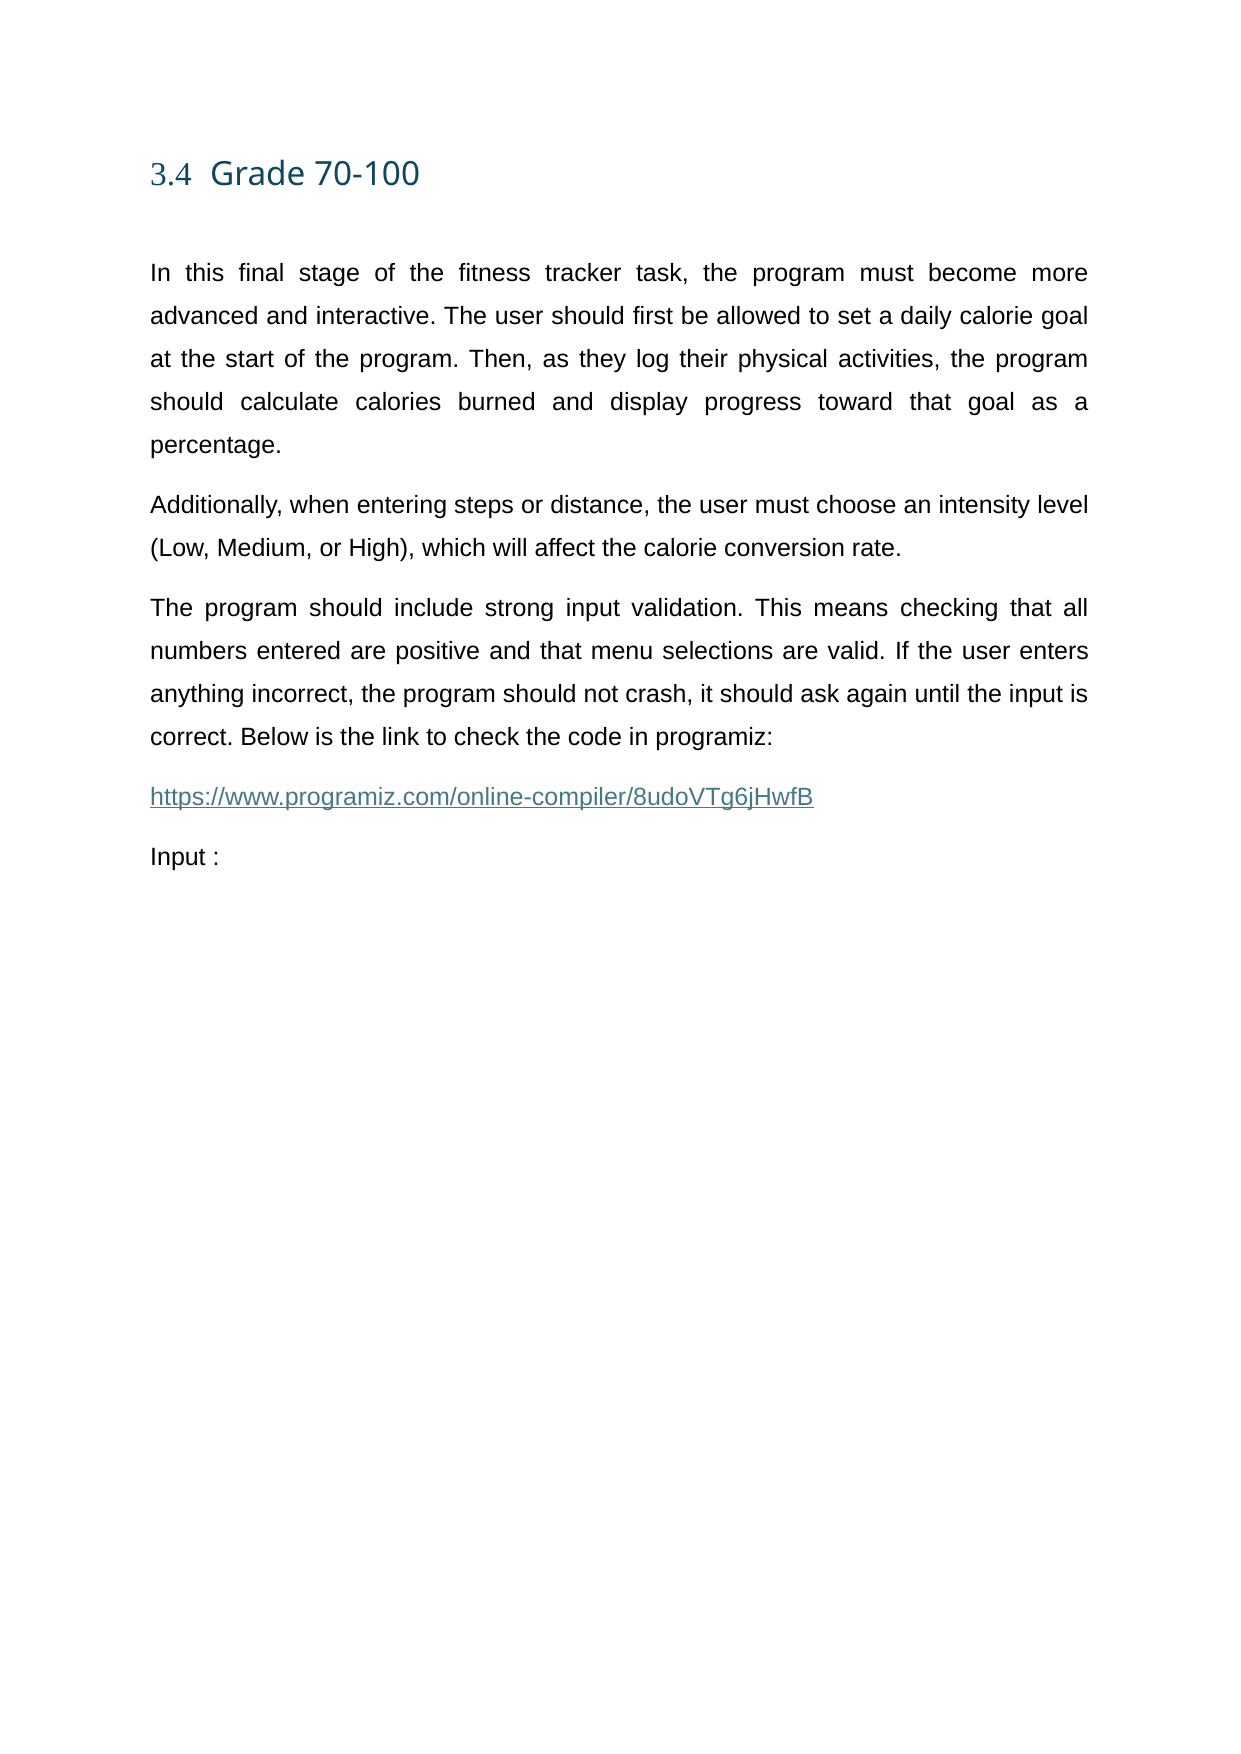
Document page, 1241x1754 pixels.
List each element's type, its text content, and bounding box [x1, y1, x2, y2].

text The program should include strong input validation. This means checking that all numbers entered are positive and that menu selections are valid. If the user enters anything incorrect, the program should not crash, it should ask again until the input is correct. Below is the link to check the code in programiz: [150, 593, 1090, 751]
subtitle Grade 70-100 [150, 150, 1090, 195]
text Input : [150, 842, 1090, 871]
text https://www.programiz.com/online-compiler/8udoVTg6jHwfB [150, 782, 1090, 811]
text Additionally, when entering steps or distance, the user must choose an intensity level (Low, Medium, or High), which will affect the calorie conversion rate. [150, 490, 1090, 562]
text In this final stage of the fitness tracker task, the program must become more advanced and interactive. The user should first be allowed to set a daily calorie goal at the start of the program. Then, as they log their physical activities, the program should calculate calories burned and display progress toward that goal as a percentage. [150, 258, 1090, 459]
